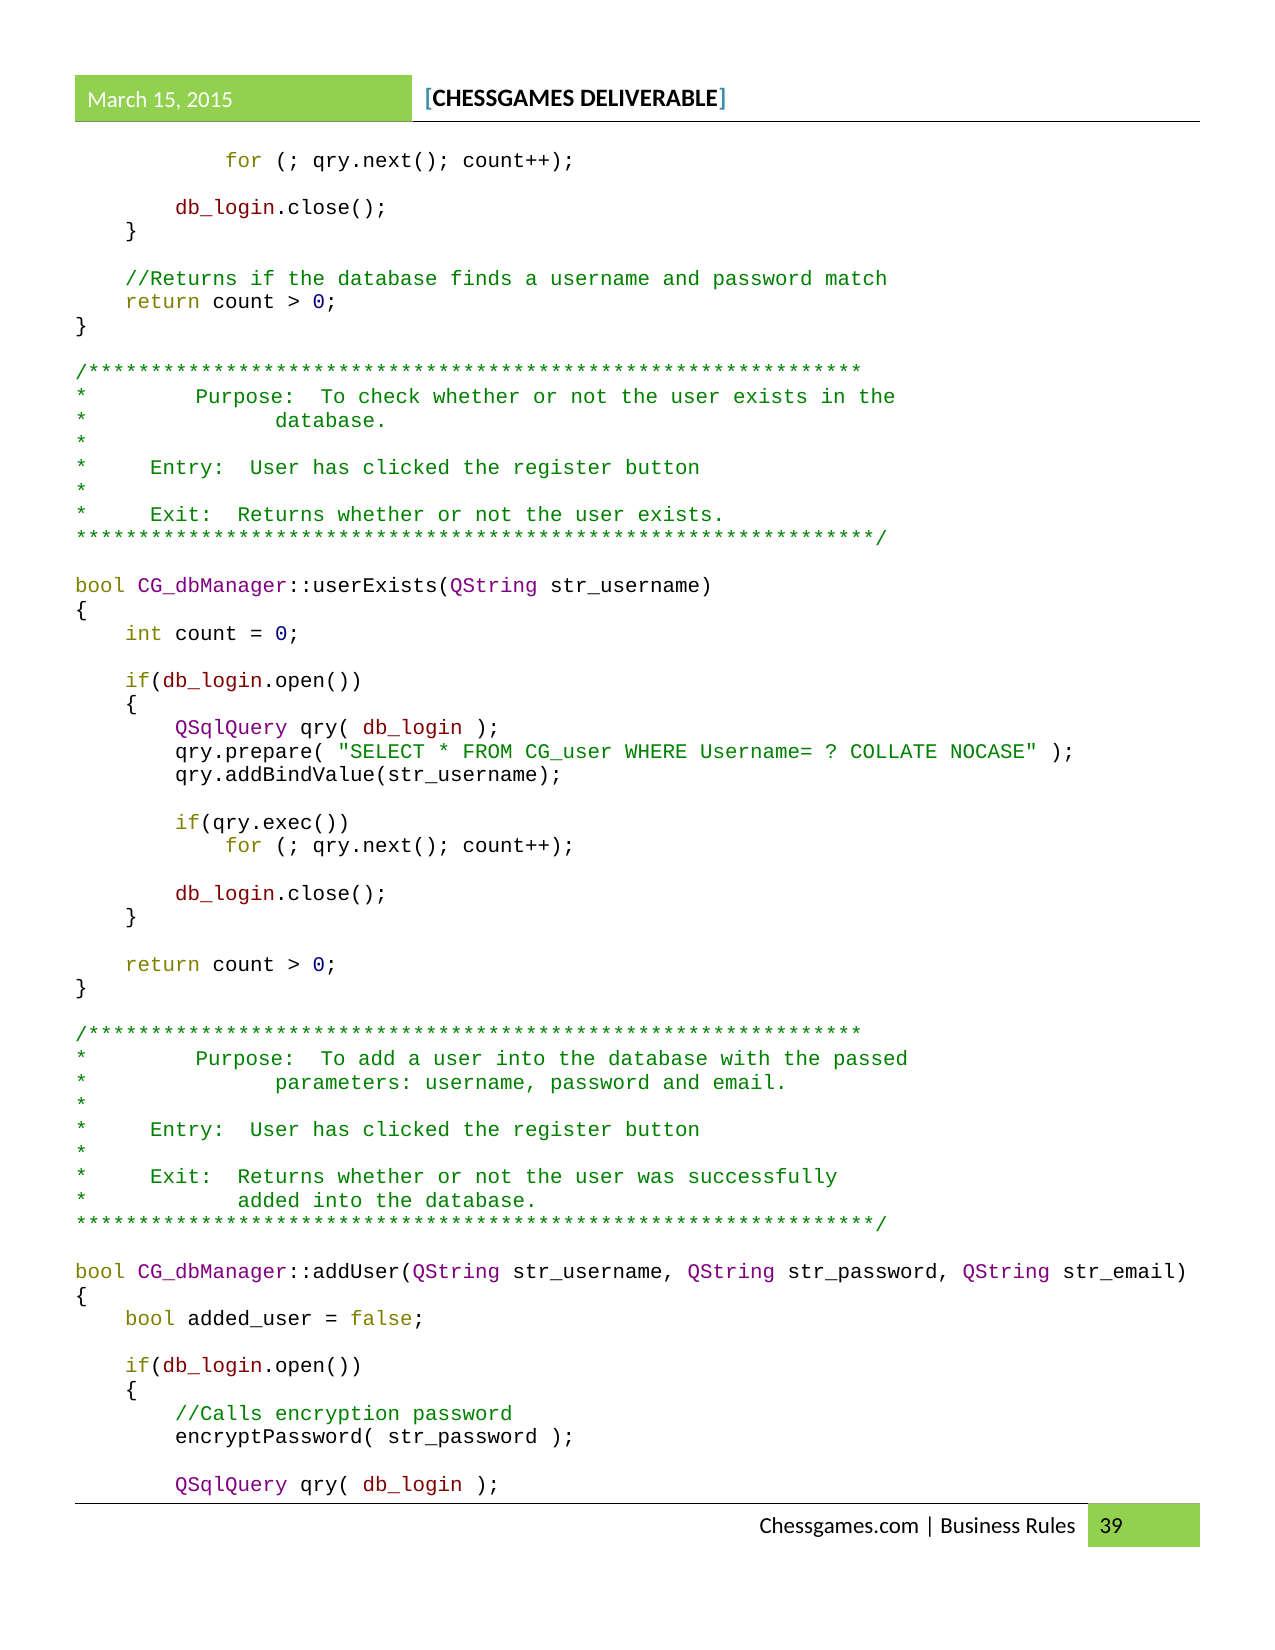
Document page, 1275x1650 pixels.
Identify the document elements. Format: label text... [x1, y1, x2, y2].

text { [75, 1379, 1200, 1403]
text { [75, 693, 1200, 717]
text } [75, 977, 1200, 1001]
text if(db_login.open()) [75, 670, 1200, 693]
text { [75, 1284, 1200, 1308]
text db_login.close(); [75, 883, 1200, 906]
text /************************************************************** [75, 1024, 1200, 1048]
text * Entry: User has clicked the register button [75, 1119, 1200, 1143]
text } [75, 315, 1200, 339]
text } [75, 221, 1200, 244]
text * added into the database. [75, 1190, 1200, 1214]
text encryptPassword( str_password ); [75, 1426, 1200, 1450]
text ****************************************************************/ [75, 528, 1200, 552]
text for (; qry.next(); count++); [75, 149, 1200, 173]
text * [75, 1095, 1200, 1119]
text qry.addBindValue(str_username); [75, 764, 1200, 788]
text //Calls encryption password [75, 1403, 1200, 1426]
text { [75, 599, 1200, 622]
text * Entry: User has clicked the register button [75, 457, 1200, 481]
text * [75, 433, 1200, 457]
text * parameters: username, password and email. [75, 1072, 1200, 1095]
text * Purpose: To add a user into the database with the passed [75, 1048, 1200, 1072]
text bool CG_dbManager::userExists(QString str_username) [75, 575, 1200, 599]
text bool CG_dbManager::addUser(QString str_username, QString str_password, QString str_email) [75, 1261, 1200, 1284]
text qry.prepare( "SELECT * FROM CG_user WHERE Username= ? COLLATE NOCASE" ); [75, 741, 1200, 764]
text for (; qry.next(); count++); [75, 835, 1200, 859]
text * [75, 1143, 1200, 1166]
text } [75, 906, 1200, 930]
text /************************************************************** [75, 362, 1200, 386]
text QSqlQuery qry( db_login ); [75, 1474, 1200, 1497]
text * Exit: Returns whether or not the user exists. [75, 504, 1200, 528]
text return count > 0; [75, 953, 1200, 977]
text ****************************************************************/ [75, 1214, 1200, 1237]
text * Purpose: To check whether or not the user exists in the [75, 386, 1200, 410]
text //Returns if the database finds a username and password match [75, 268, 1200, 291]
text QSqlQuery qry( db_login ); [75, 717, 1200, 741]
text * [75, 481, 1200, 504]
text * Exit: Returns whether or not the user was successfully [75, 1166, 1200, 1190]
text * database. [75, 410, 1200, 433]
text if(qry.exec()) [75, 812, 1200, 835]
text bool added_user = false; [75, 1308, 1200, 1332]
text return count > 0; [75, 291, 1200, 315]
text db_login.close(); [75, 197, 1200, 221]
text int count = 0; [75, 622, 1200, 646]
text if(db_login.open()) [75, 1356, 1200, 1379]
